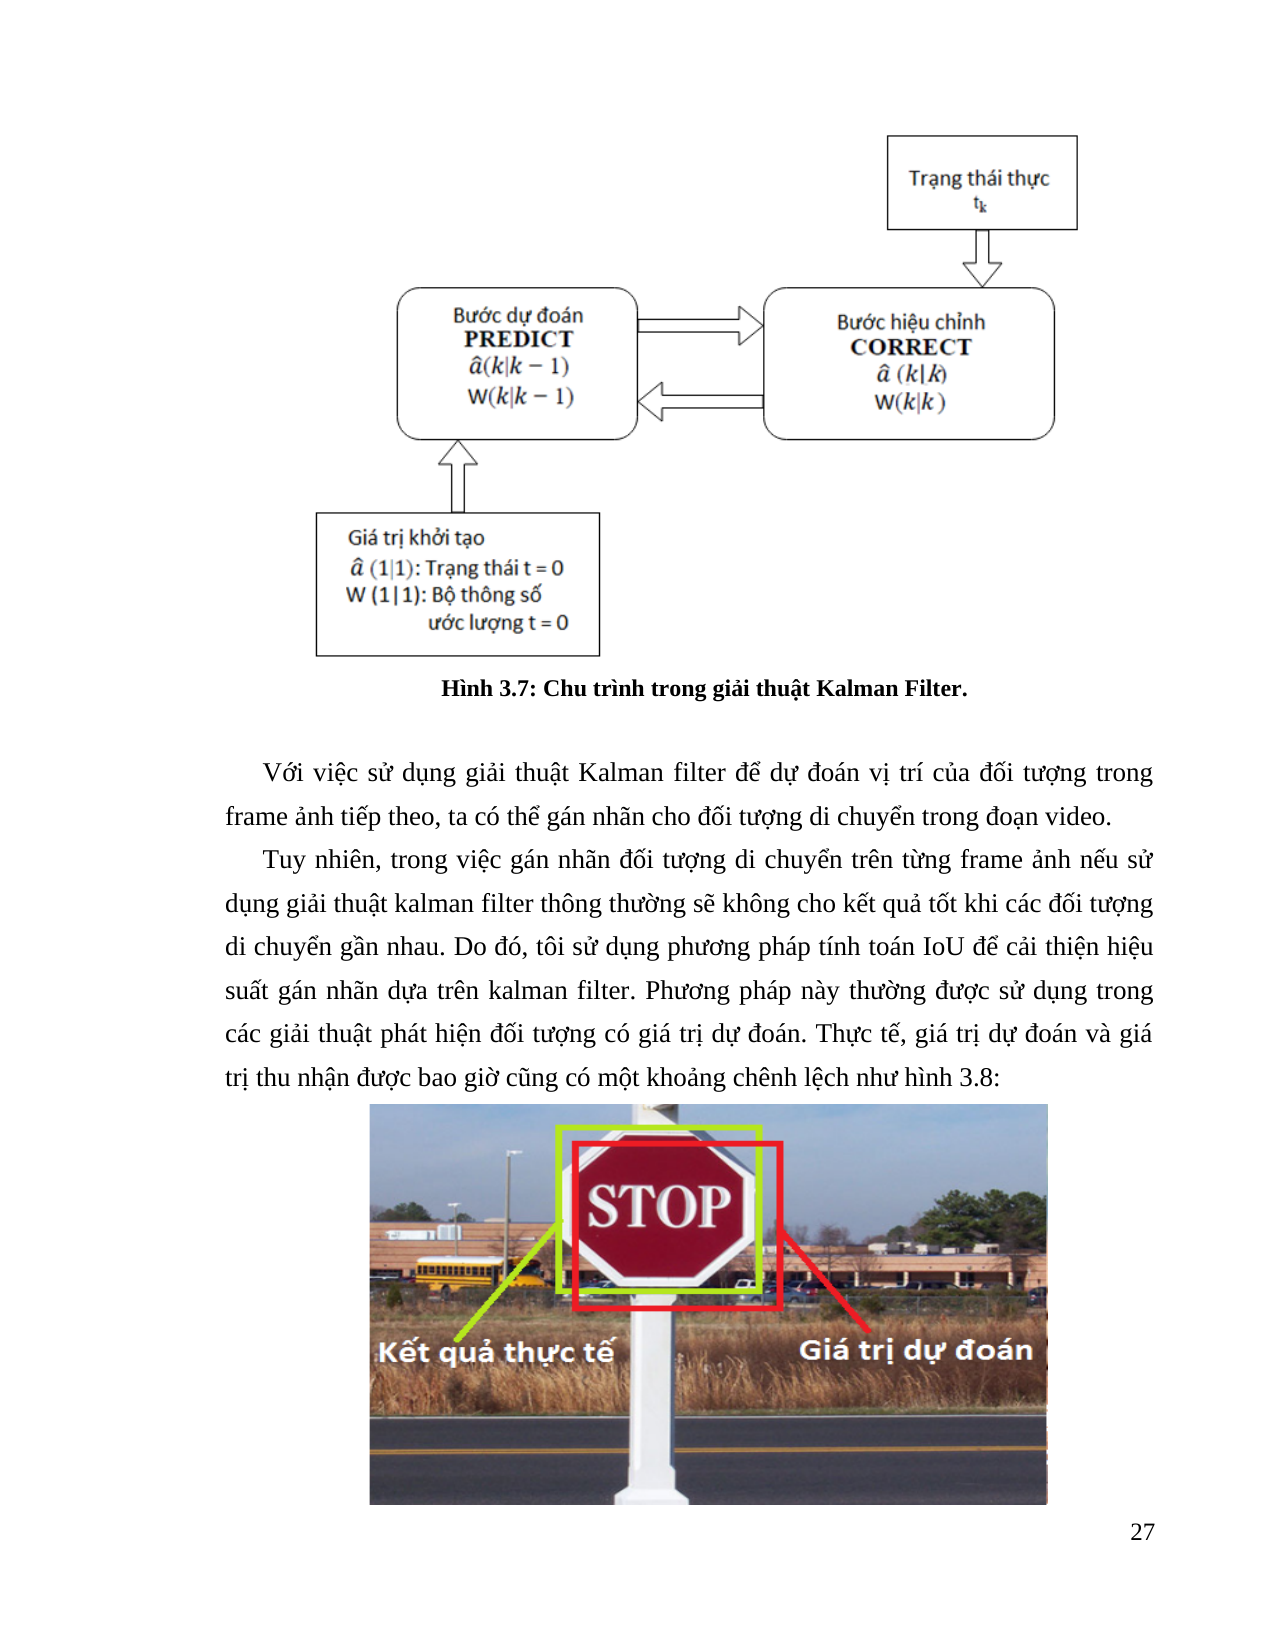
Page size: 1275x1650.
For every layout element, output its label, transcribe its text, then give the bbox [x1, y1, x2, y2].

text Tuy nhiên, trong việc gán nhãn đối tượng di chuyển trên từng frame ảnh nếu sử dụng giải thuật kalman filter thông thường sẽ không cho kết quả tốt khi các đối tượng di chuyển gần nhau. Do đó, tôi sử dụng phương pháp tính toán IoU để cải thiện hiệu suất gán nhãn dựa trên kalman filter. Phương pháp này thường được sử dụng trong các giải thuật phát hiện đối tượng có giá trị dự đoán. Thực tế, giá trị dự đoán và giá trị thu nhận được bao giờ cũng có một khoảng chênh lệch như hình 3.8: [225, 843, 1155, 1092]
text Với việc sử dụng giải thuật Kalman filter để dự đoán vị trí của đối tượng trong frame ảnh tiếp theo, ta có thể gán nhãn cho đối tượng di chuyển trong đoạn video. [225, 756, 1155, 831]
picture [369, 1104, 1048, 1505]
text Hình 3.7: Chu trình trong giải thuật Kalman Filter. [225, 674, 1155, 702]
picture [297, 120, 1083, 663]
